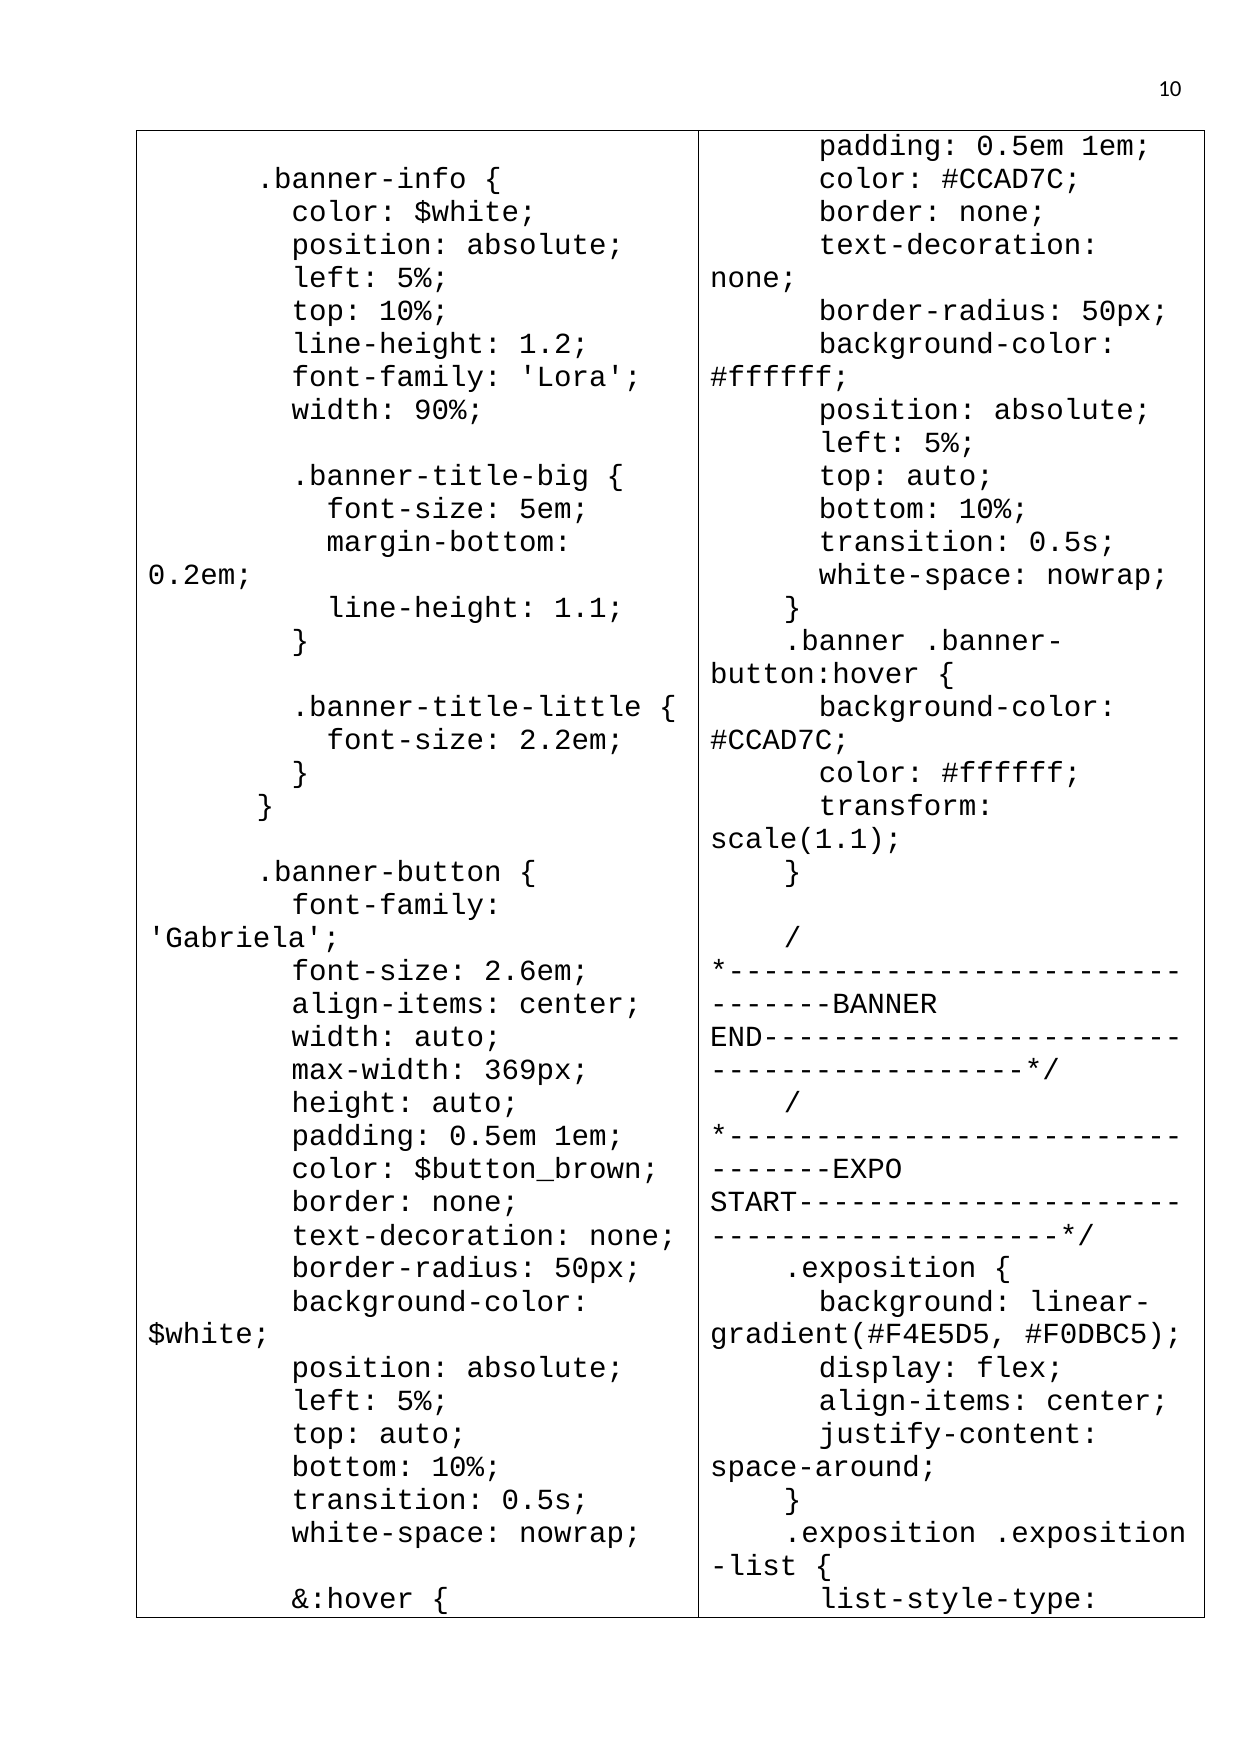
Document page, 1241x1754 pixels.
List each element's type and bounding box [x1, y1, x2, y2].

table_cell [699, 131, 1204, 1617]
table_cell [137, 131, 698, 1617]
